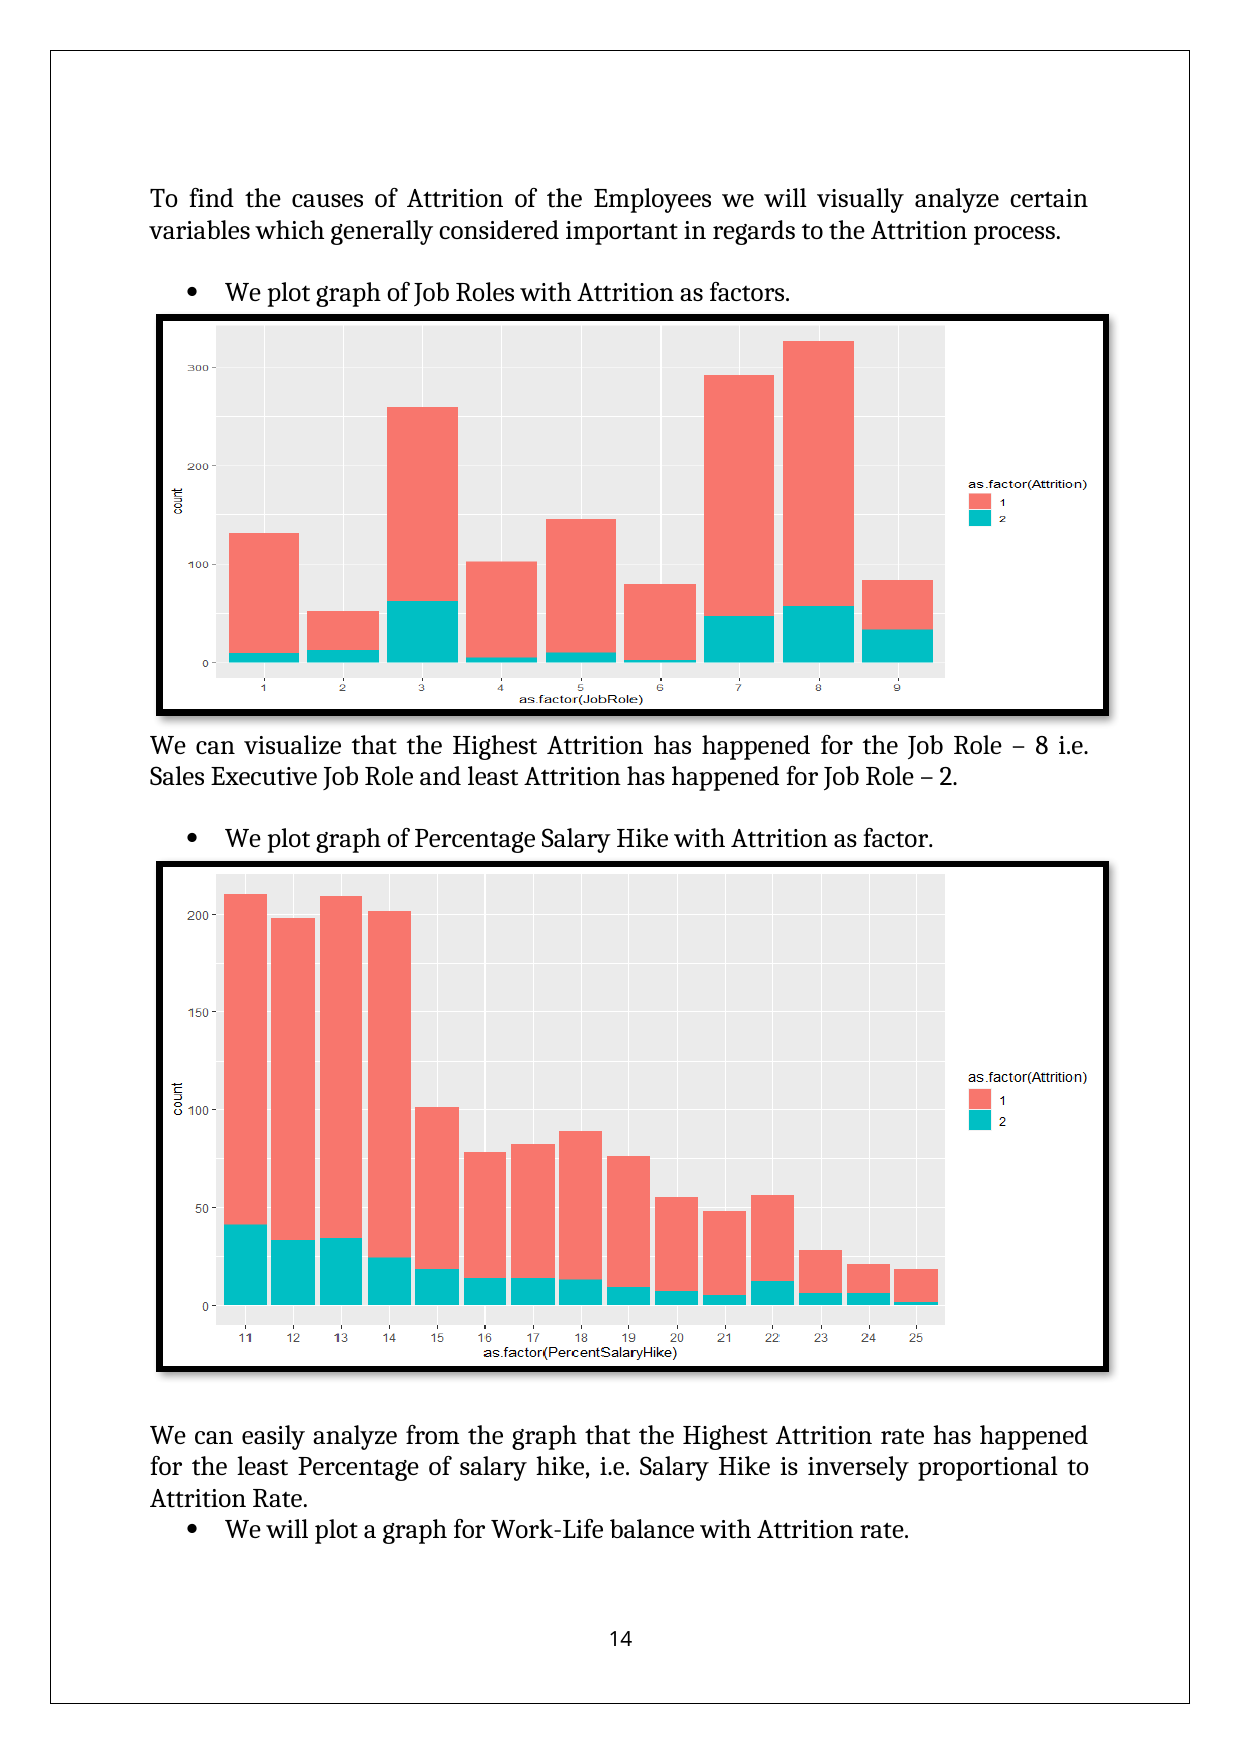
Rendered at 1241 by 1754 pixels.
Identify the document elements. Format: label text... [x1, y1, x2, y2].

list We will plot a graph for Work-Life balance with Attrition rate. [187, 1514, 1090, 1545]
picture [163, 867, 1103, 1366]
list We plot graph of Job Roles with Attrition as factors. [187, 277, 1090, 308]
picture [163, 321, 1103, 709]
text We can visualize that the Highest Attrition has happened for the Job Role – 8 i.e. Sales Executive Job Role and least Attrition has happened for Job Role – 2. [150, 730, 1090, 792]
text We can easily analyze from the graph that the Highest Attrition rate has happened for the least Percentage of salary hike, i.e. Salary Hike is inversely proportional to Attrition Rate. [150, 1420, 1090, 1514]
list We plot graph of Percentage Salary Hike with Attrition as factor. [187, 823, 1090, 855]
text To find the causes of Attrition of the Employees we will visually analyze certain variables which generally considered important in regards to the Attrition process. [150, 183, 1090, 246]
